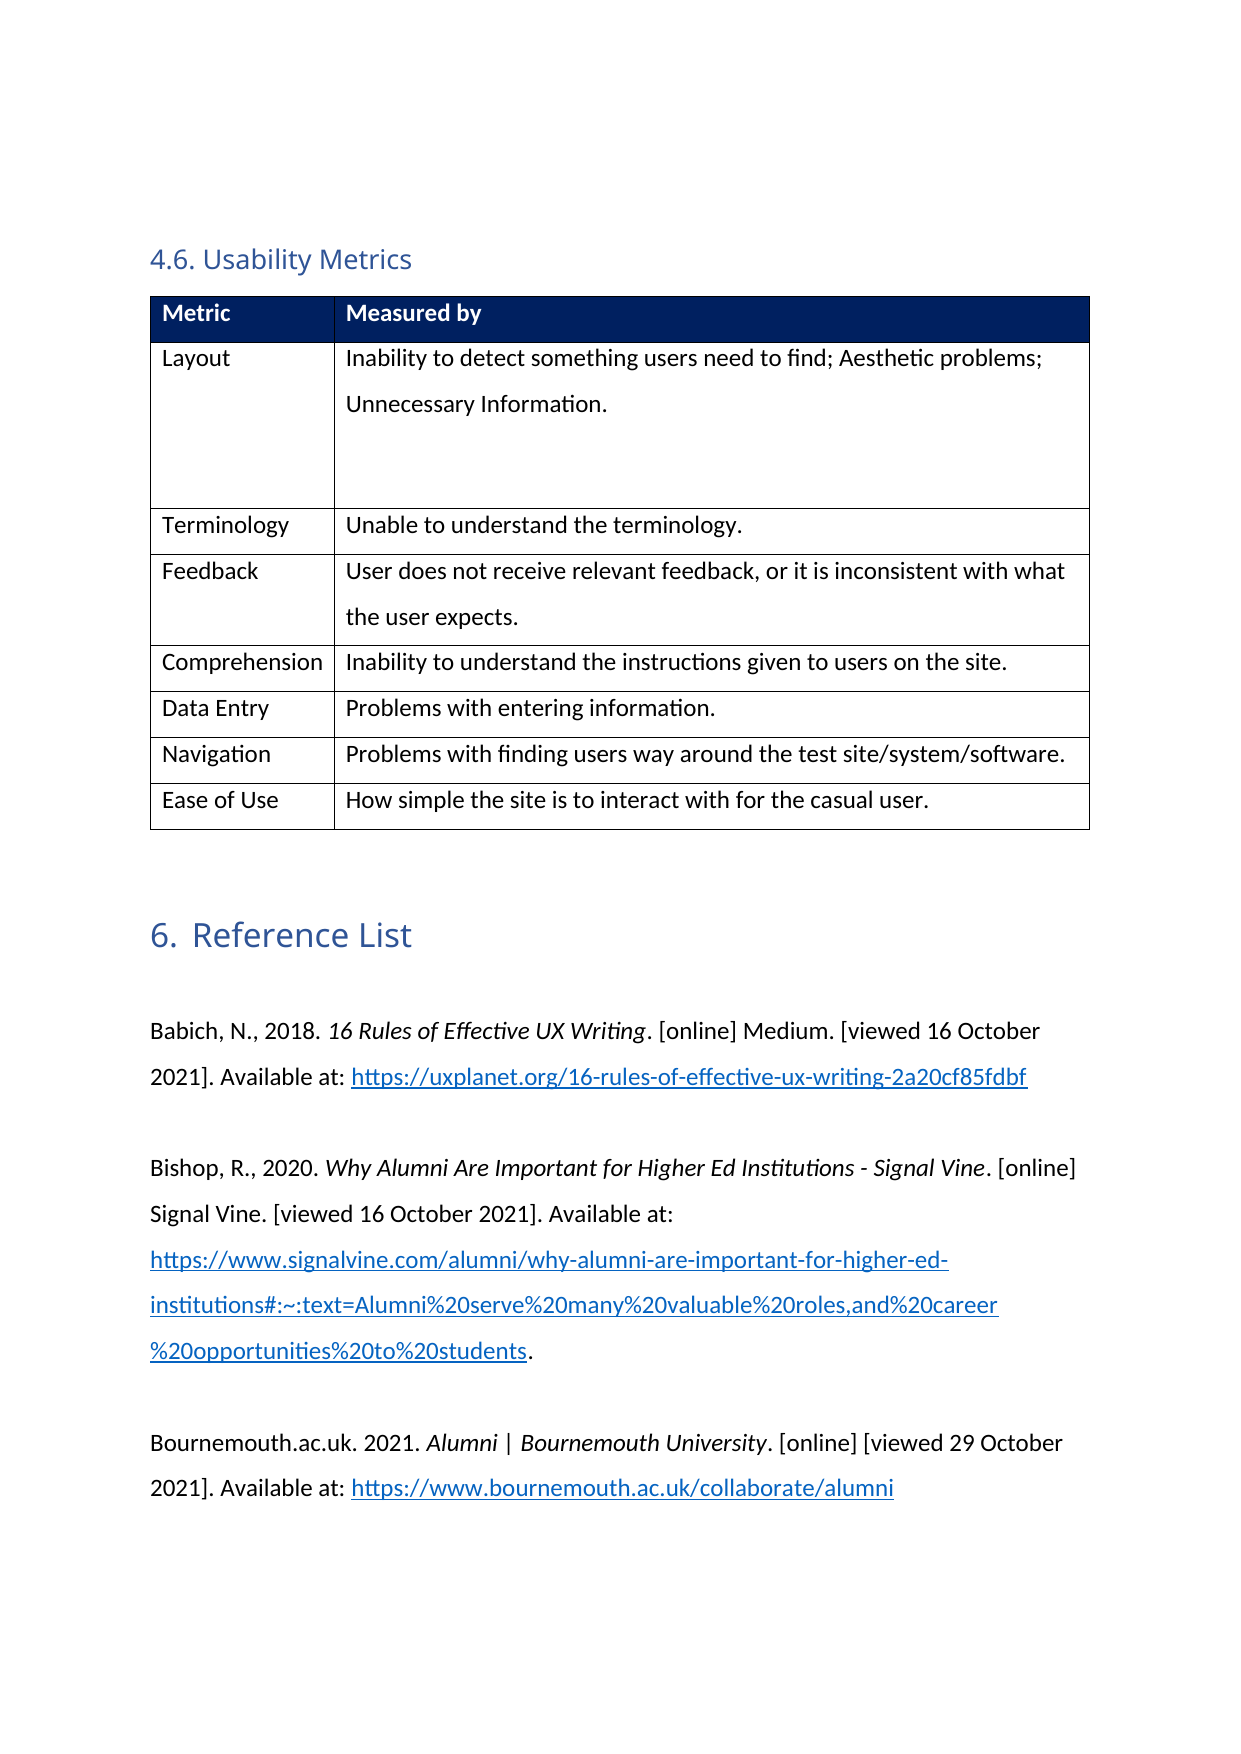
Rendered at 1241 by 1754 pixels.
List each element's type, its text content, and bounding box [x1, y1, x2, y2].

table_cell Data Entry [151, 692, 334, 737]
subtitle 4.6. Usability Metrics [150, 240, 1090, 277]
table_cell User does not receive relevant feedback, or it is inconsistent with what the user expects. [335, 555, 1089, 645]
table_header Measured by [335, 297, 1089, 342]
table_cell Ease of Use [151, 784, 334, 829]
table_cell Feedback [151, 555, 334, 645]
table_cell Inability to understand the instructions given to users on the site. [335, 646, 1089, 691]
text Bishop, R., 2020. Why Alumni Are Important for Higher Ed Institutions - Signal Vine. [online] Signal Vine. [viewed 16 October 2021]. Available at: https://www.signalvine.com/alumni/why-alumni-are-important-for-higher-ed-institutions#:~:text=Alumni%20serve%20many%20valuable%20roles,and%20career%20opportunities%20to%20students. [150, 1152, 1090, 1366]
table_cell Unable to understand the terminology. [335, 509, 1089, 554]
table_cell Terminology [151, 509, 334, 554]
table_cell Problems with finding users way around the test site/system/software. [335, 738, 1089, 783]
table_cell How simple the site is to interact with for the casual user. [335, 784, 1089, 829]
subtitle Reference List [150, 912, 1090, 958]
table_header Metric [151, 297, 334, 342]
table_cell Layout [151, 343, 334, 508]
table_cell Comprehension [151, 646, 334, 691]
table_cell Navigation [151, 738, 334, 783]
text Babich, N., 2018. 16 Rules of Effective UX Writing. [online] Medium. [viewed 16 October 2021]. Available at: https://uxplanet.org/16-rules-of-effective-ux-writing-2a20cf85fdbf [150, 1015, 1090, 1091]
text Bournemouth.ac.uk. 2021. Alumni | Bournemouth University. [online] [viewed 29 October 2021]. Available at: https://www.bournemouth.ac.uk/collaborate/alumni [150, 1427, 1090, 1503]
table_cell Problems with entering information. [335, 692, 1089, 737]
table_cell Inability to detect something users need to find; Aesthetic problems; Unnecessary Information. [335, 343, 1089, 508]
